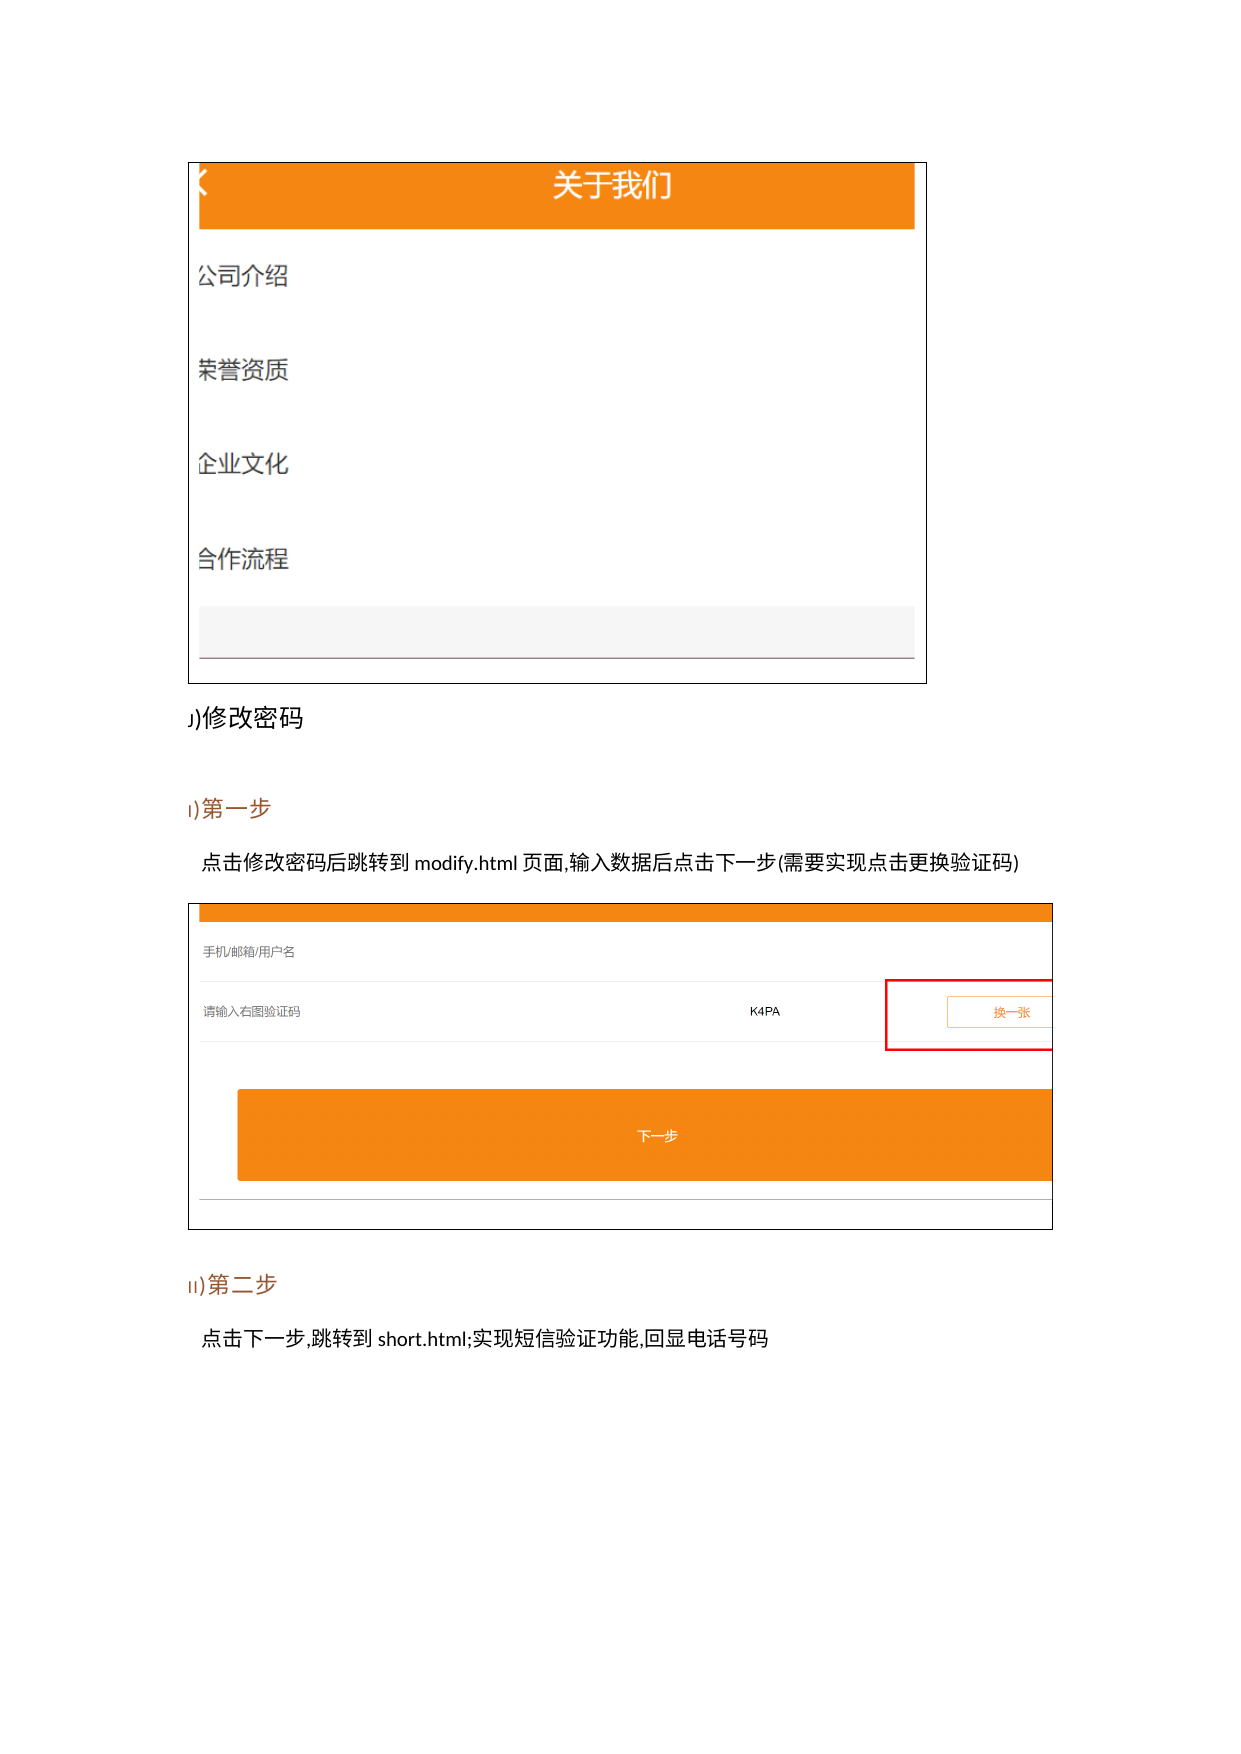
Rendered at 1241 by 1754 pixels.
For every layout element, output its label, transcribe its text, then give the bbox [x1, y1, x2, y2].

text 点击修改密码后跳转到modify.html页面,输入数据后点击下一步(需要实现点击更换验证码) [187, 845, 1053, 878]
picture [199, 904, 1053, 1201]
picture [199, 163, 915, 662]
table_header [189, 904, 1052, 1229]
subtitle i)第一步 [187, 775, 1053, 840]
table_header [189, 163, 926, 683]
subtitle ii)第二步 [187, 1251, 1053, 1316]
subtitle j)修改密码 [187, 684, 1053, 749]
text 点击下一步,跳转到short.html;实现短信验证功能,回显电话号码 [187, 1321, 1053, 1353]
